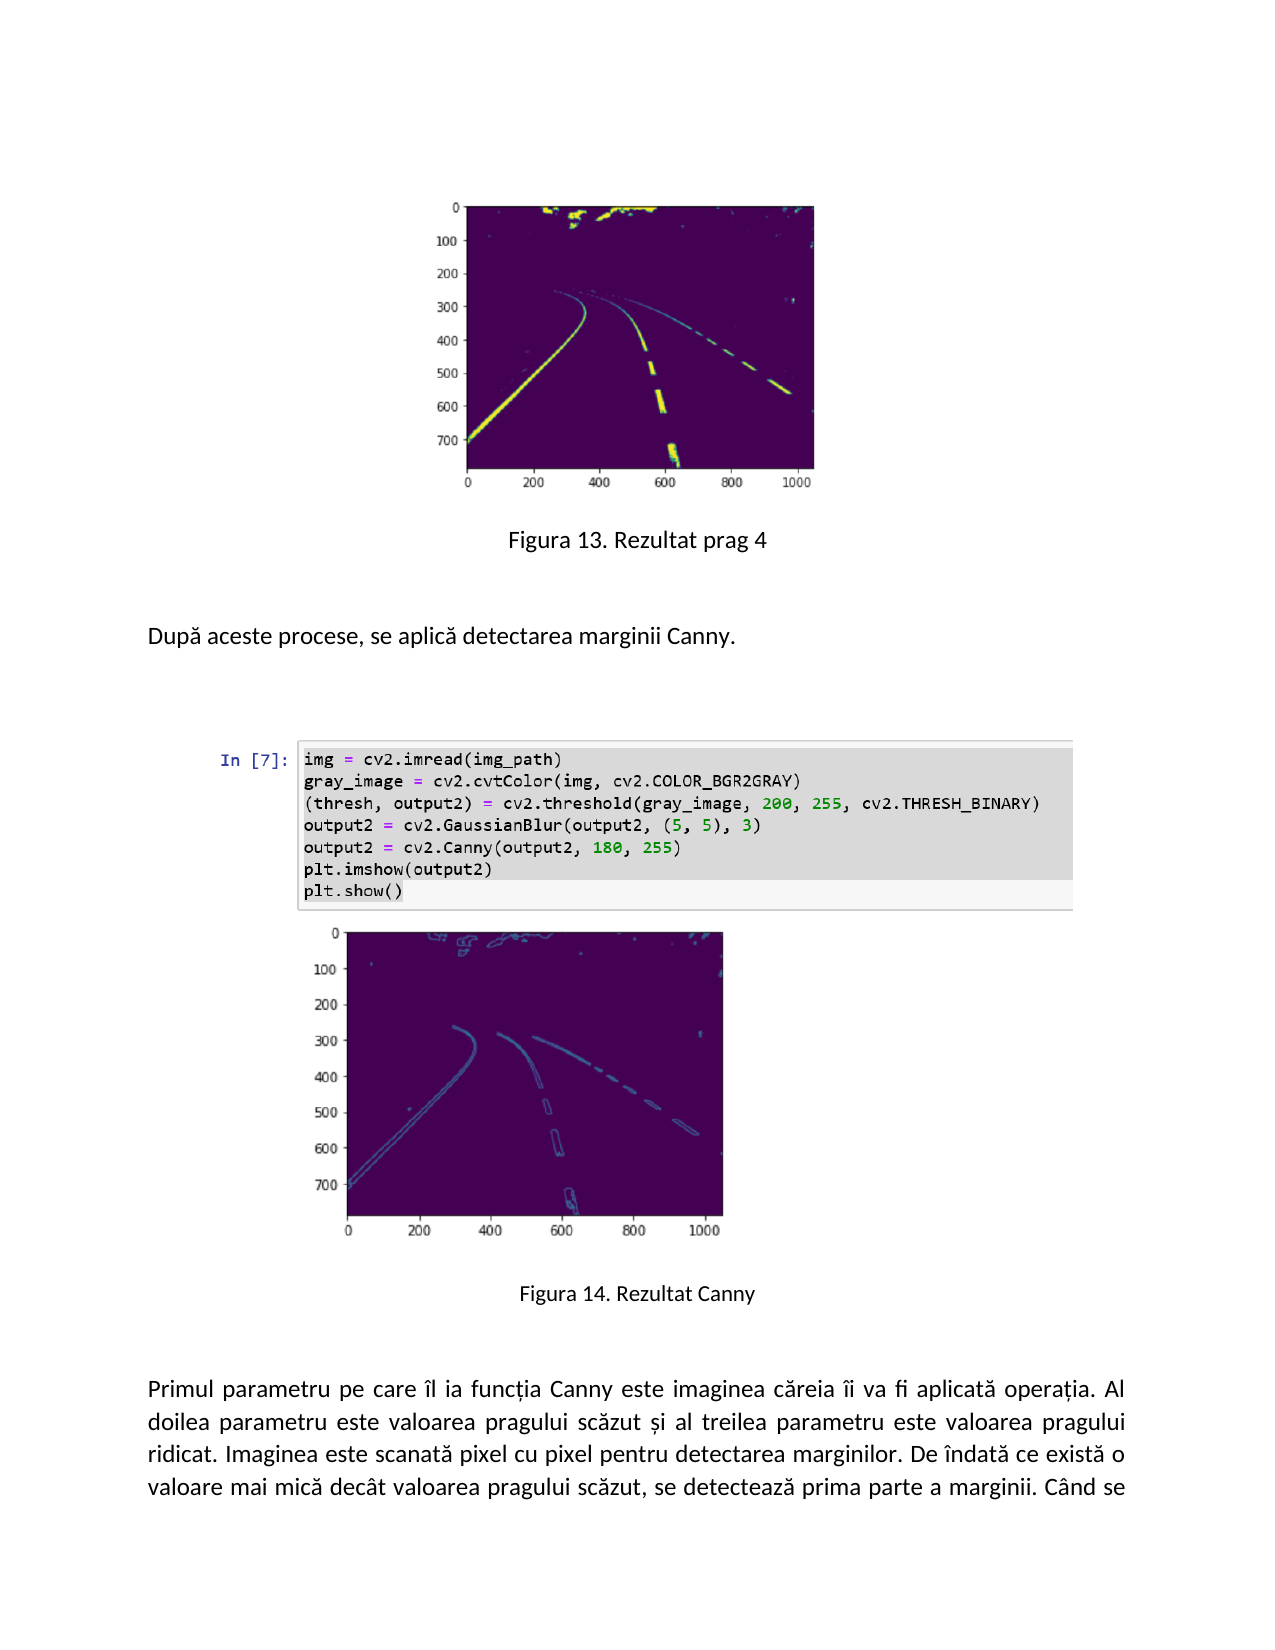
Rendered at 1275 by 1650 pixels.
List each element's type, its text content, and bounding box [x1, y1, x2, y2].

text După aceste procese, se aplică detectarea marginii Canny. [148, 620, 1127, 651]
text Figura 13. Rezultat prag 4 [148, 524, 1127, 554]
picture [202, 716, 1073, 1261]
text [148, 1373, 1127, 1502]
text Figura 14. Rezultat Canny [148, 1279, 1127, 1307]
picture [426, 194, 849, 505]
